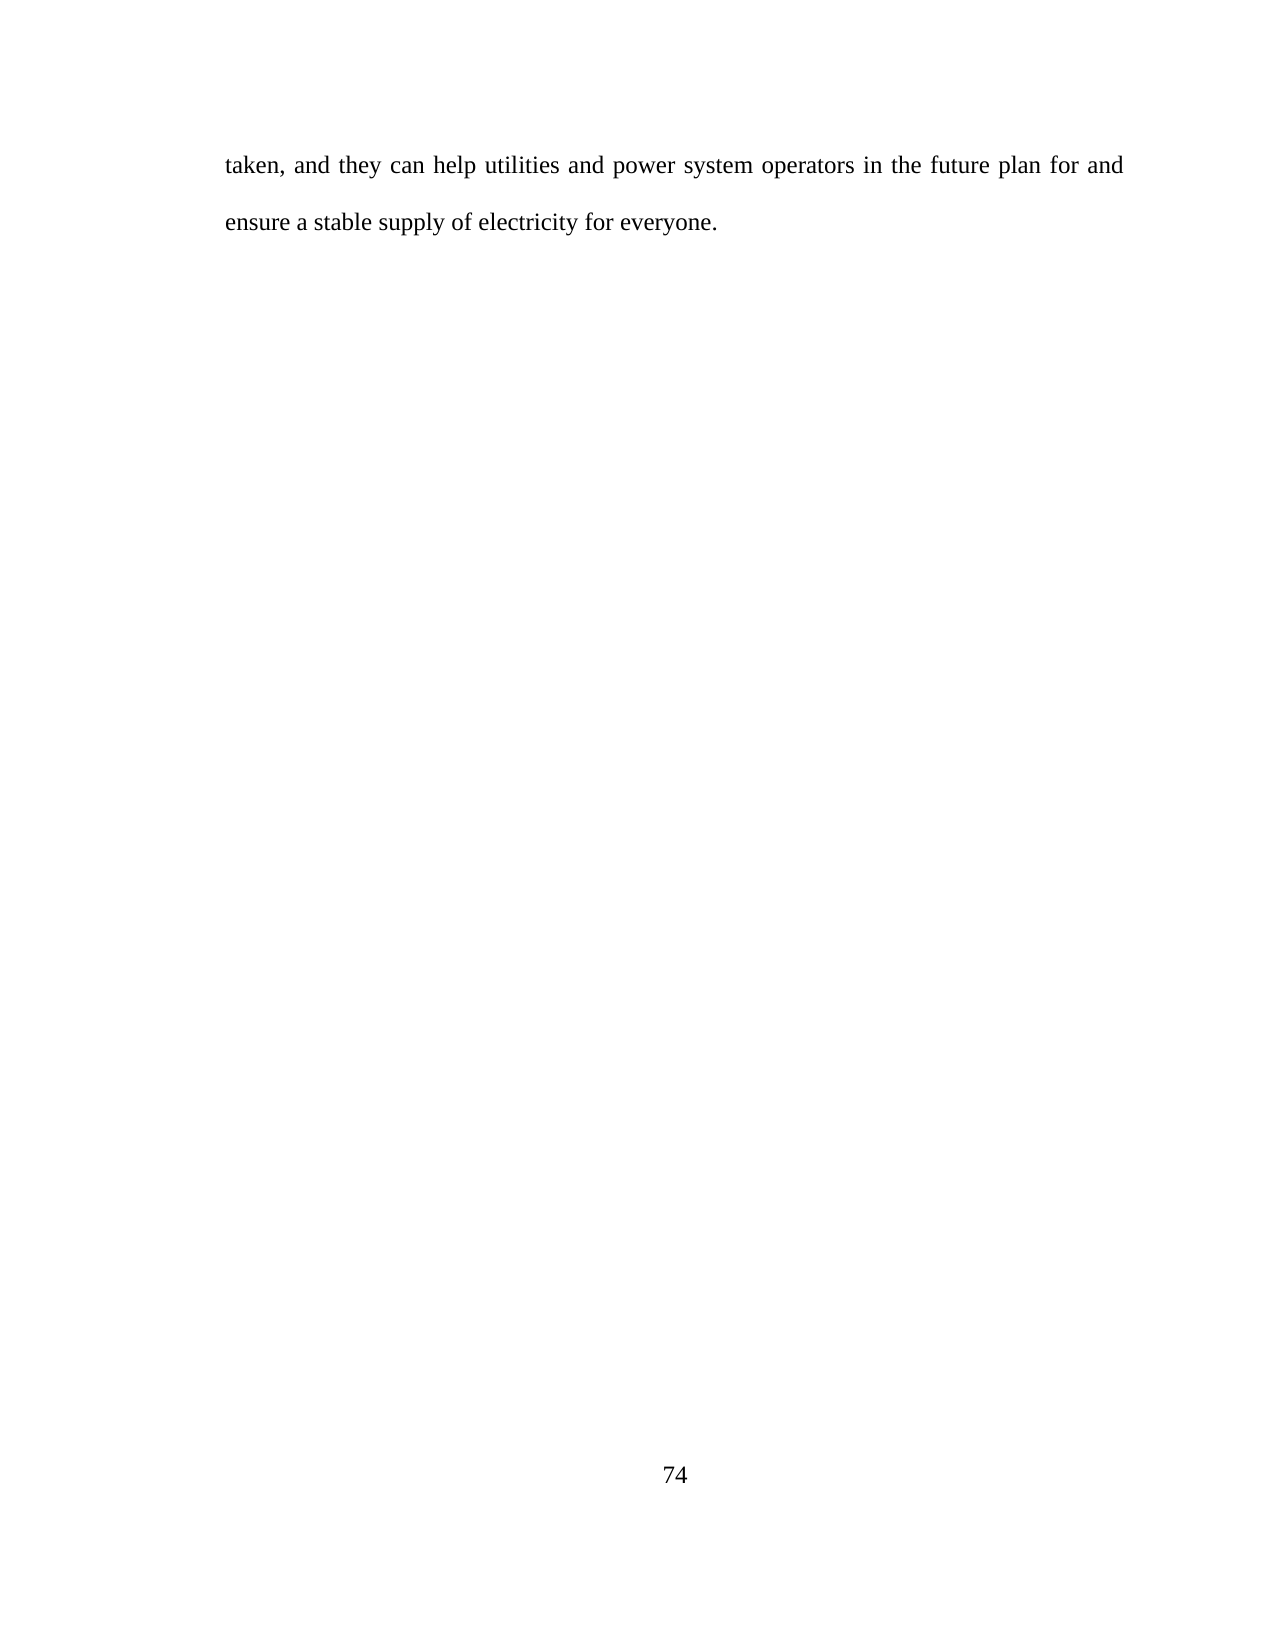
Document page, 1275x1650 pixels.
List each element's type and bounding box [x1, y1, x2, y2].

text [225, 150, 1125, 236]
